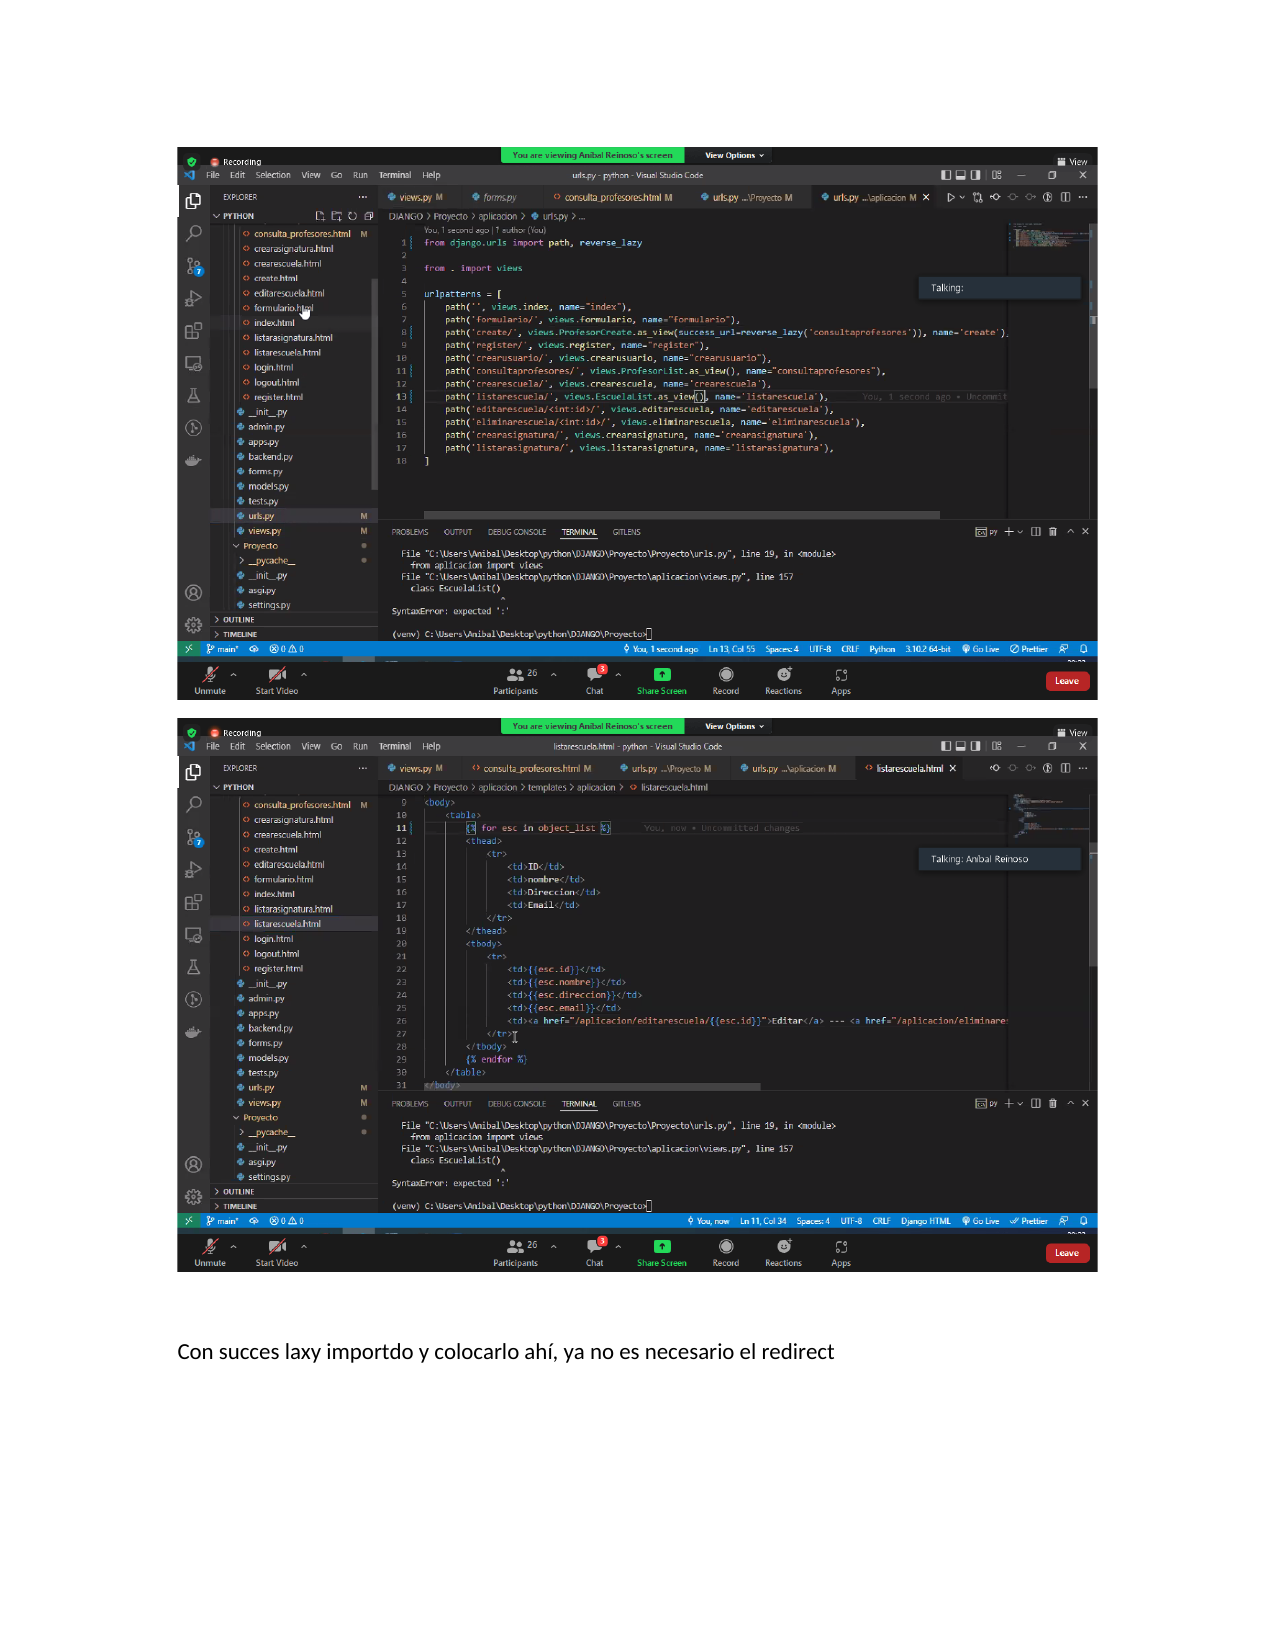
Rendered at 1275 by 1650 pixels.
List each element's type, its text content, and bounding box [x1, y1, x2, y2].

picture [177, 147, 1098, 700]
picture [177, 718, 1098, 1272]
text Con succes laxy importdo y colocarlo ahí, ya no es necesario el redirect [177, 1337, 1098, 1365]
